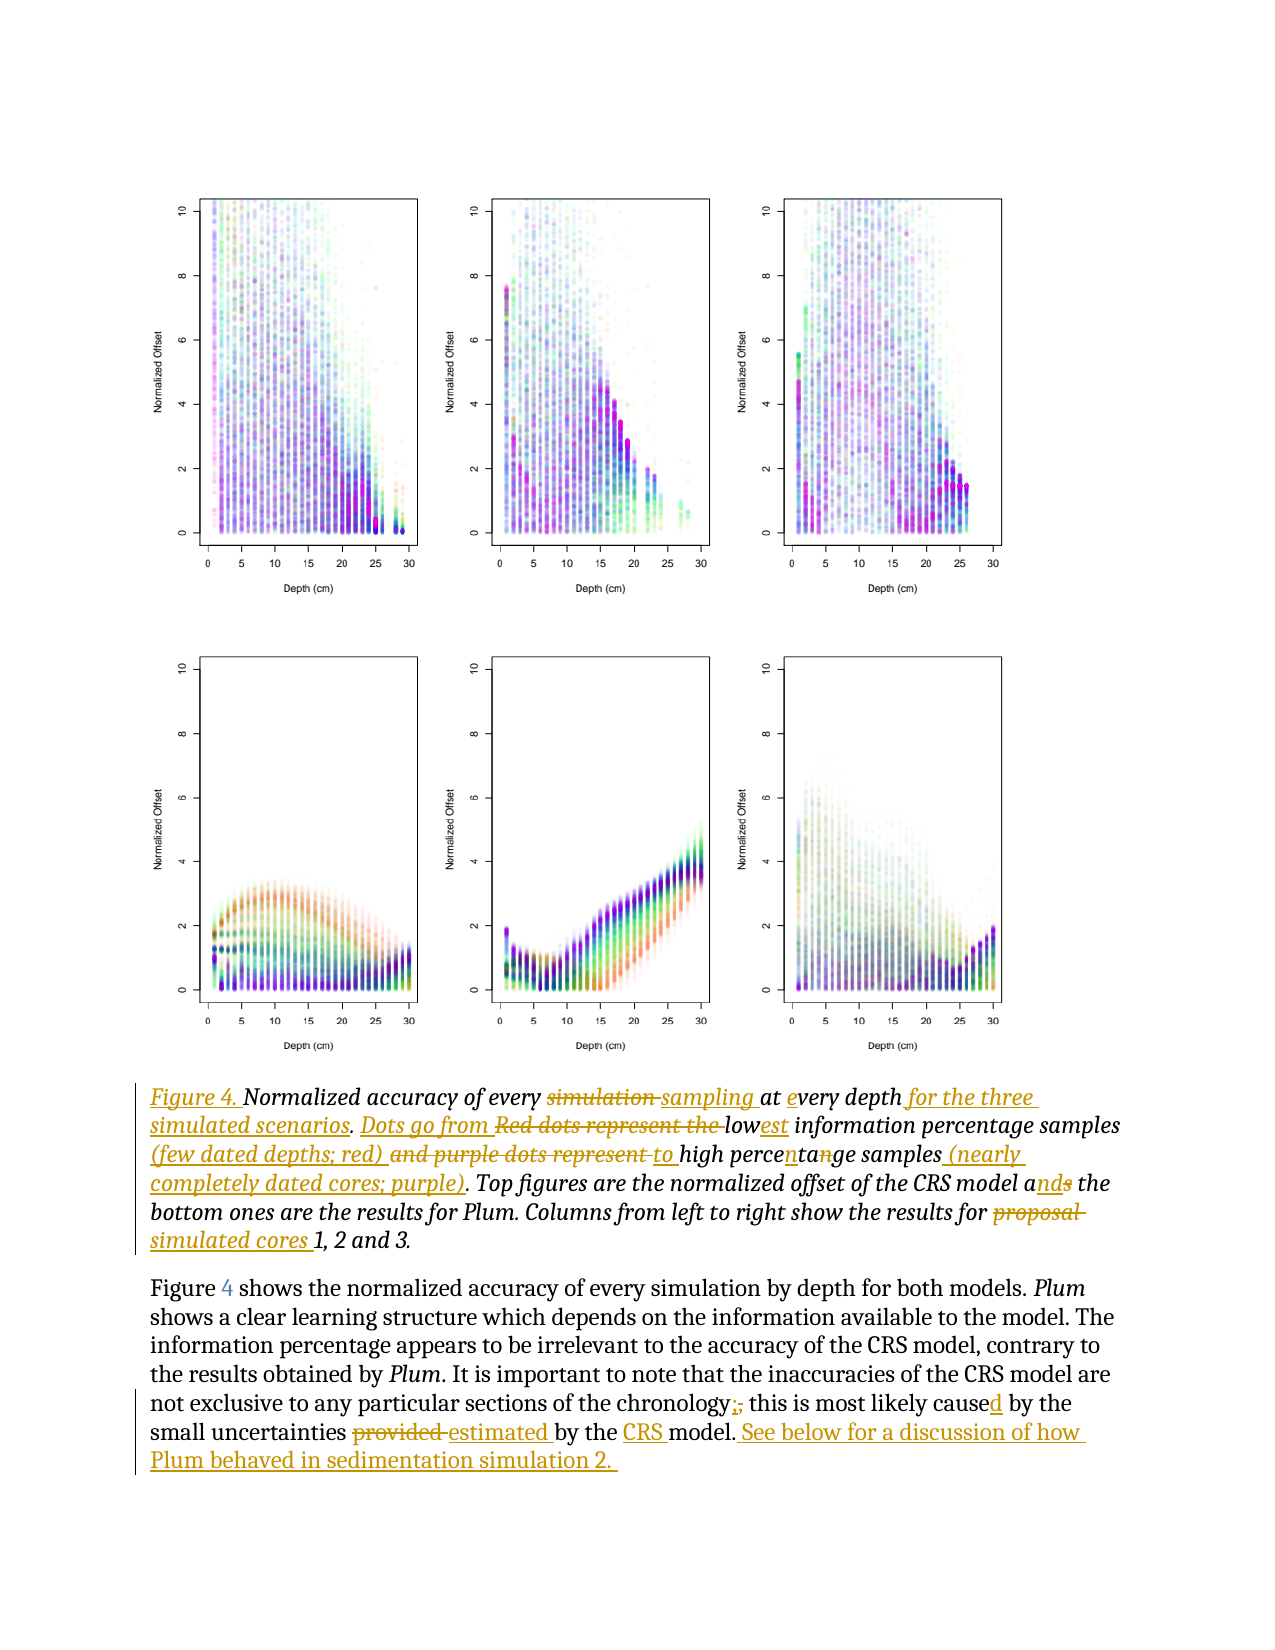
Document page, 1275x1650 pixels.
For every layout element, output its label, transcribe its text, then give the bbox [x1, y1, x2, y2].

text Figure 4 shows the normalized accuracy of every simulation by depth for both models. Plum shows a clear learning structure which depends on the information available to the model. The information percentage appears to be irrelevant to the accuracy of the CRS model, contrary to the results obtained by Plum. It is important to note that the inaccuracies of the CRS model are not exclusive to any particular sections of the chronology this is most likely cause by the small uncertainties by the model. [150, 1274, 1125, 1475]
text Normalized accuracy of every at very depth. low information percentage samples high percetage samples. Top figures are the normalized offset of the CRS model a the bottom ones are the results for Plum. Columns from left to right show the results for 1, 2 and 3. [150, 1082, 1125, 1255]
